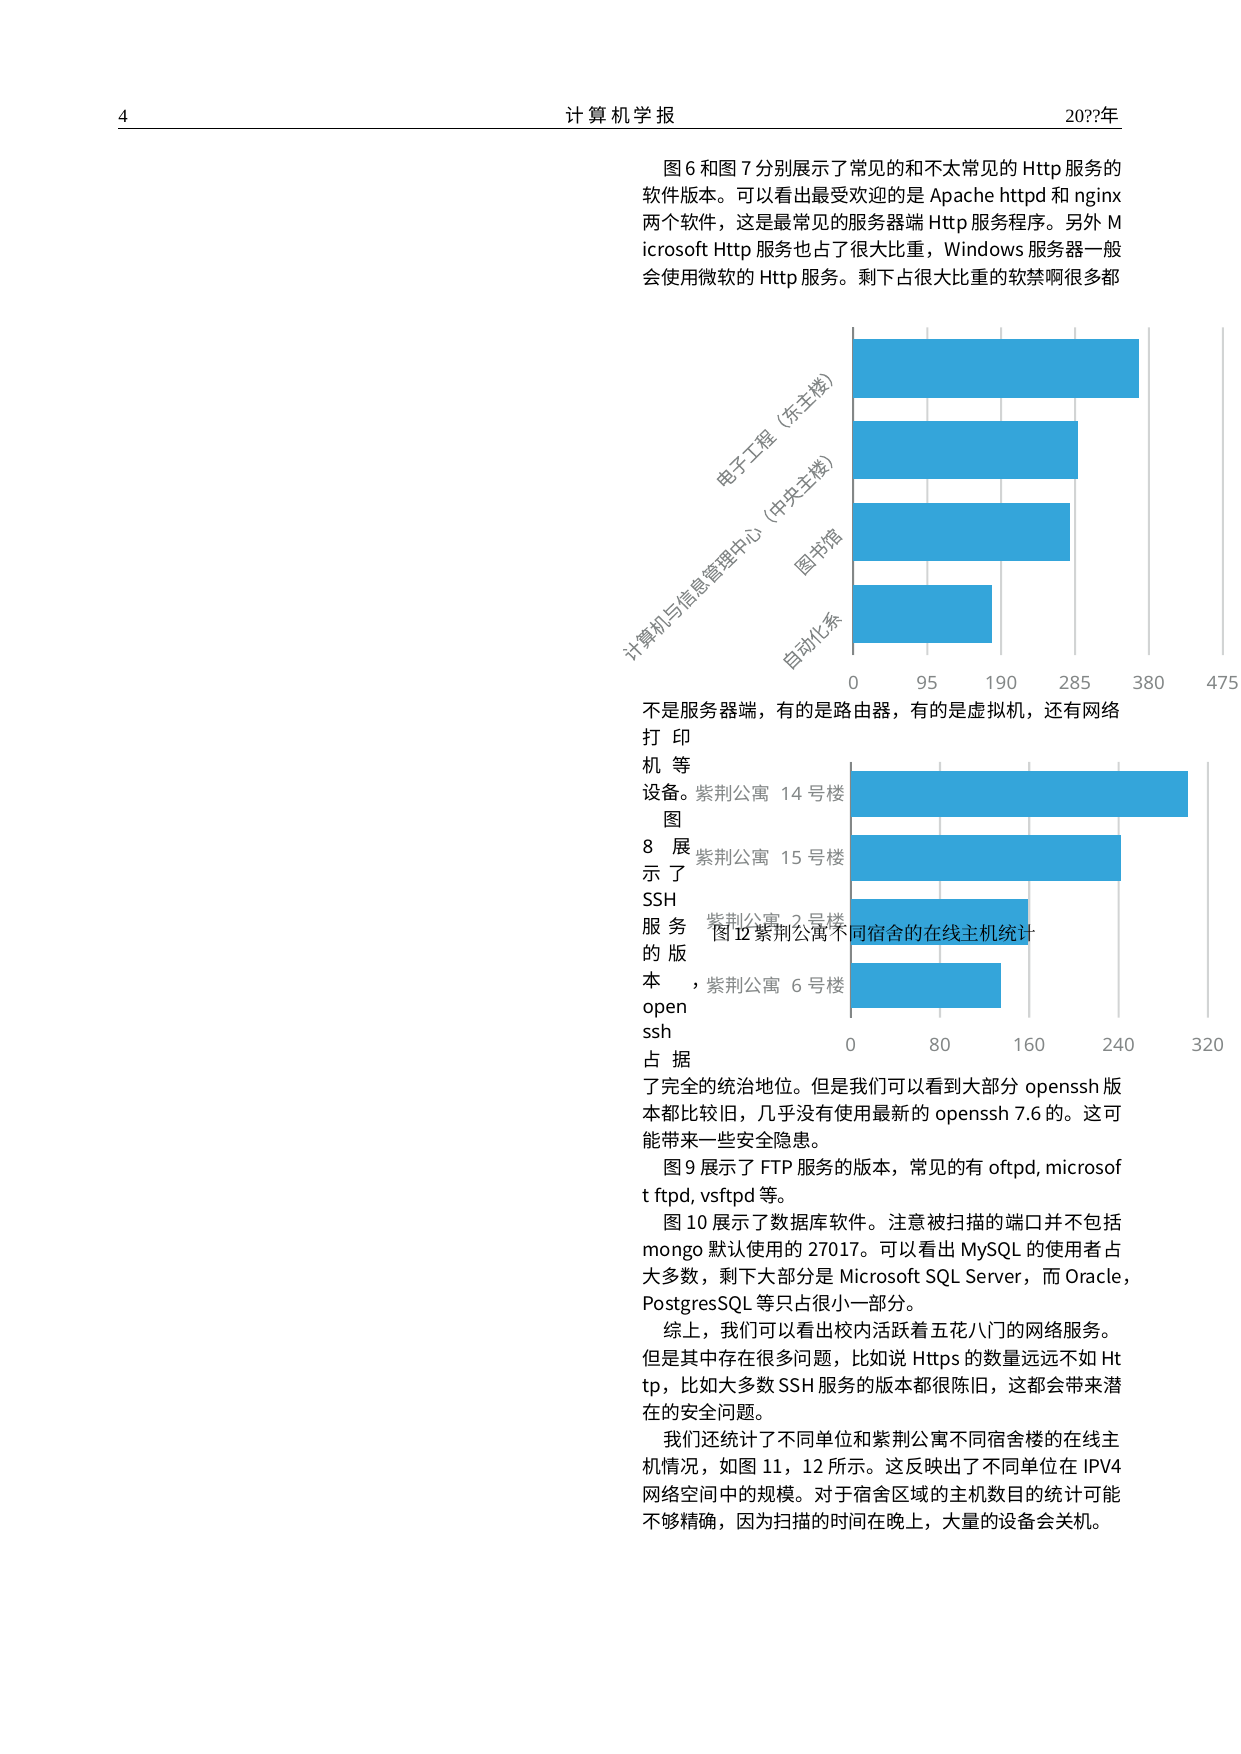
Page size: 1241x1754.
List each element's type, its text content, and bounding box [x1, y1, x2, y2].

text 图8展示了SSH服务的版本，openssh占据了完全的统治地位。但是我们可以看到大部分openssh版本都比较旧，几乎没有使用最新的openssh 7.6的。这可能带来一些安全隐患。 [642, 804, 1122, 1153]
text 图10展示了数据库软件。注意被扫描的端口并不包括mongo默认使用的27017。可以看出MySQL的使用者占大多数，剩下大部分是Microsoft SQL Server，而Oracle，PostgresSQL等只占很小一部分。 [642, 1207, 1122, 1316]
text 综上，我们可以看出校内活跃着五花八门的网络服务。但是其中存在很多问题，比如说Https的数量远远不如Http，比如大多数SSH服务的版本都很陈旧，这都会带来潜在的安全问题。 [642, 1316, 1122, 1425]
text 我们还统计了不同单位和紫荆公寓不同宿舍楼的在线主机情况，如图11，12所示。这反映出了不同单位在IPV4网络空间中的规模。对于宿舍区域的主机数目的统计可能不够精确，因为扫描的时间在晚上，大量的设备会关机。 [642, 1425, 1122, 1534]
text 图6和图7分别展示了常见的和不太常见的Http服务的软件版本。可以看出最受欢迎的是Apache httpd和nginx两个软件，这是最常见的服务器端Http服务程序。另外Microsoft Http服务也占了很大比重，Windows服务器一般会使用微软的Http服务。剩下占很大比重的软禁啊很多都不是服务器端，有的是路由器，有的是虚拟机，还有网络打印机等设备。 [642, 153, 1122, 804]
text 图9展示了FTP服务的版本，常见的有oftpd, microsoft ftpd, vsftpd等。 [642, 1153, 1122, 1207]
